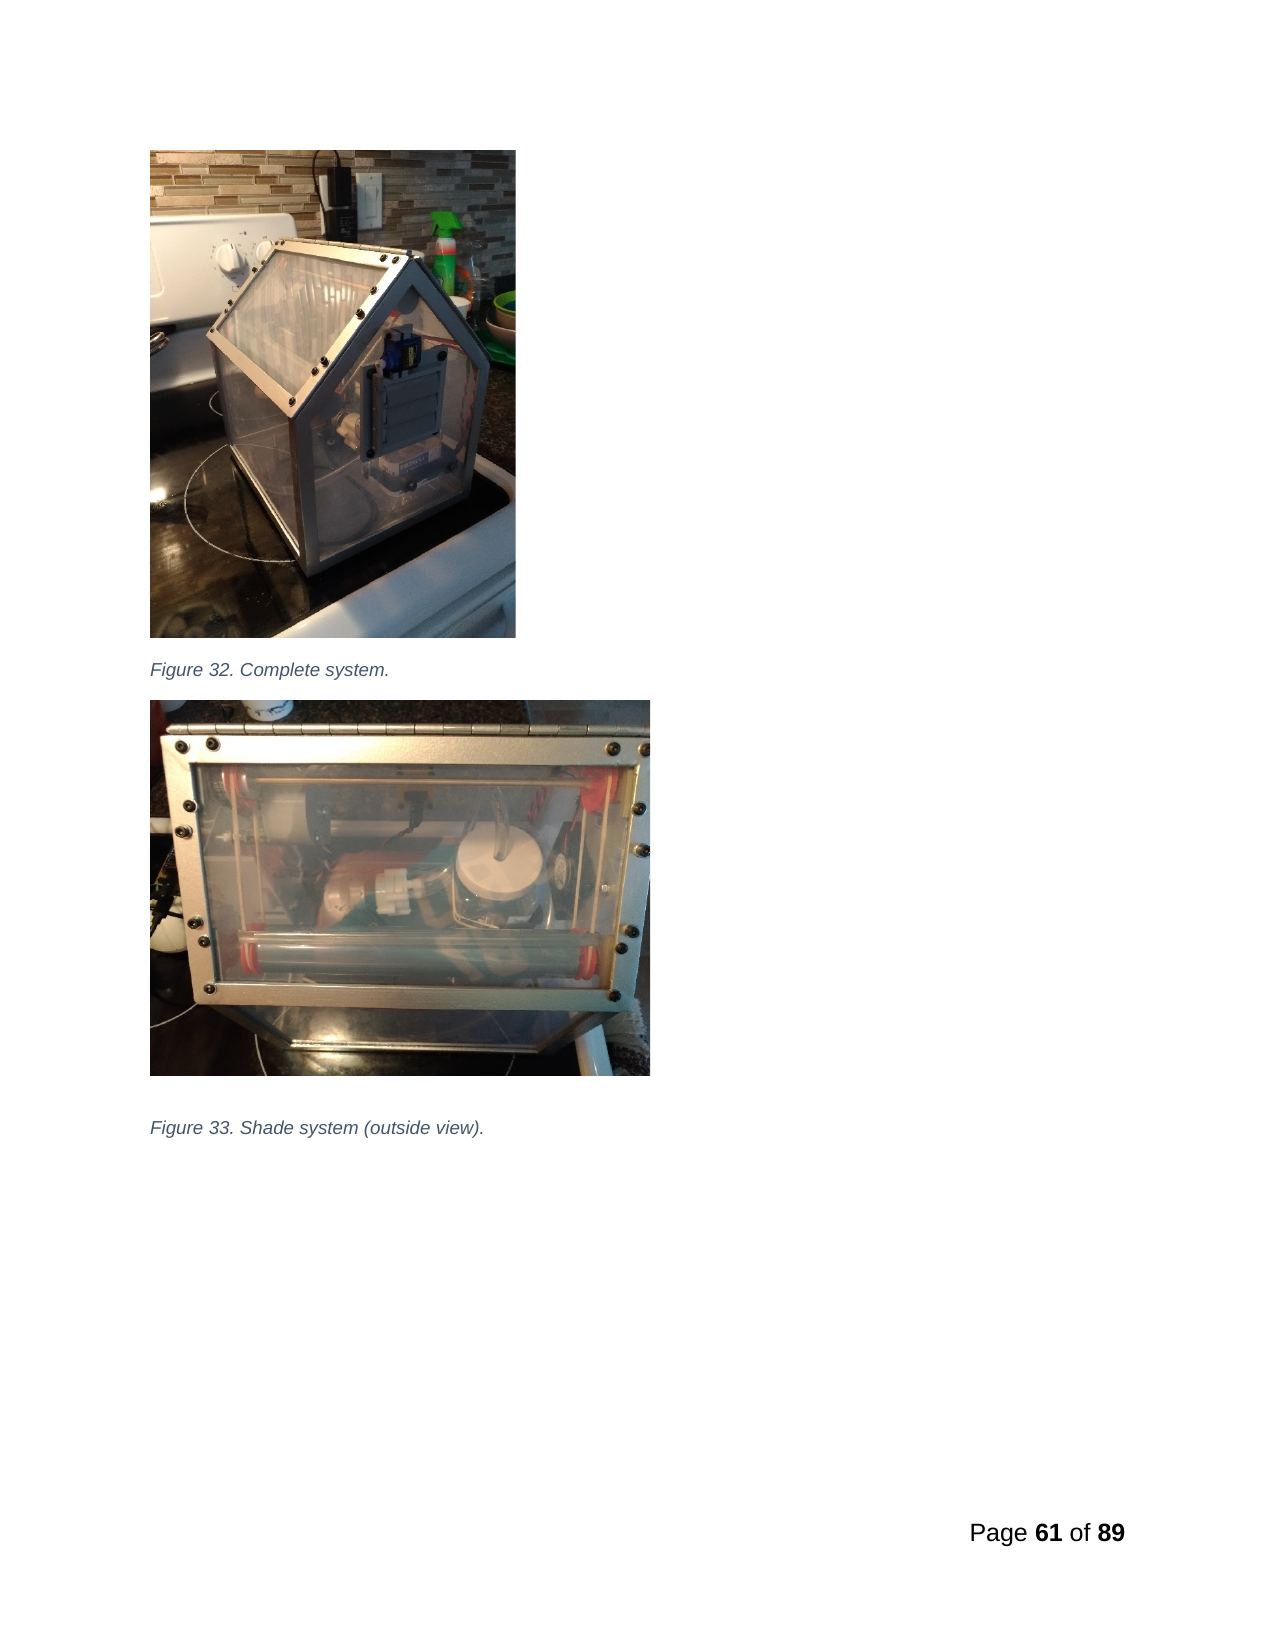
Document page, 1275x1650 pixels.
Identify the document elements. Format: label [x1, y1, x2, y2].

picture [150, 150, 516, 638]
picture [150, 700, 650, 1076]
